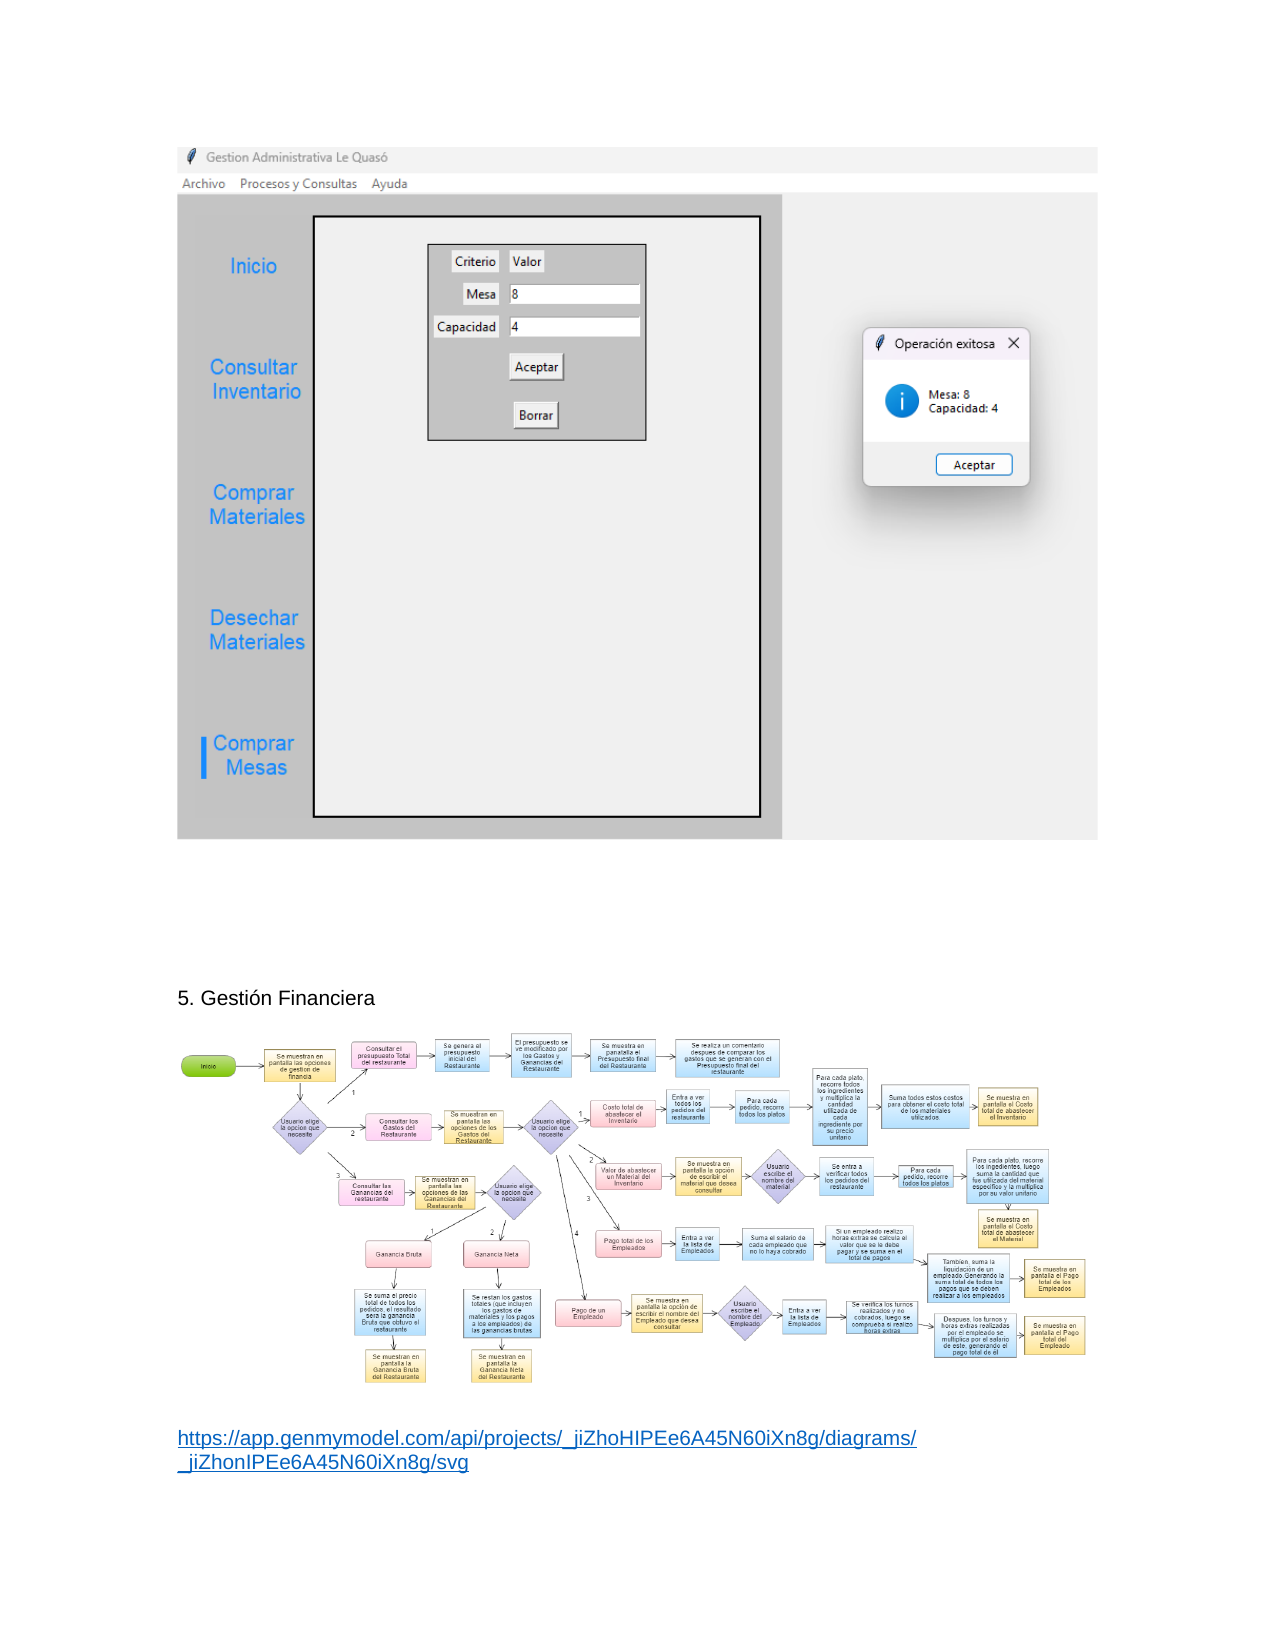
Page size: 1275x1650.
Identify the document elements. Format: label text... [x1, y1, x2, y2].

picture [177, 1026, 1098, 1410]
picture [177, 147, 1098, 840]
text 5. Gestión Financiera [177, 986, 1098, 1009]
text https://app.genmymodel.com/api/projects/_jiZhoHIPEe6A45N60iXn8g/diagrams/_jiZhonIPEe6A45N60iXn8g/svg [177, 1426, 1098, 1474]
